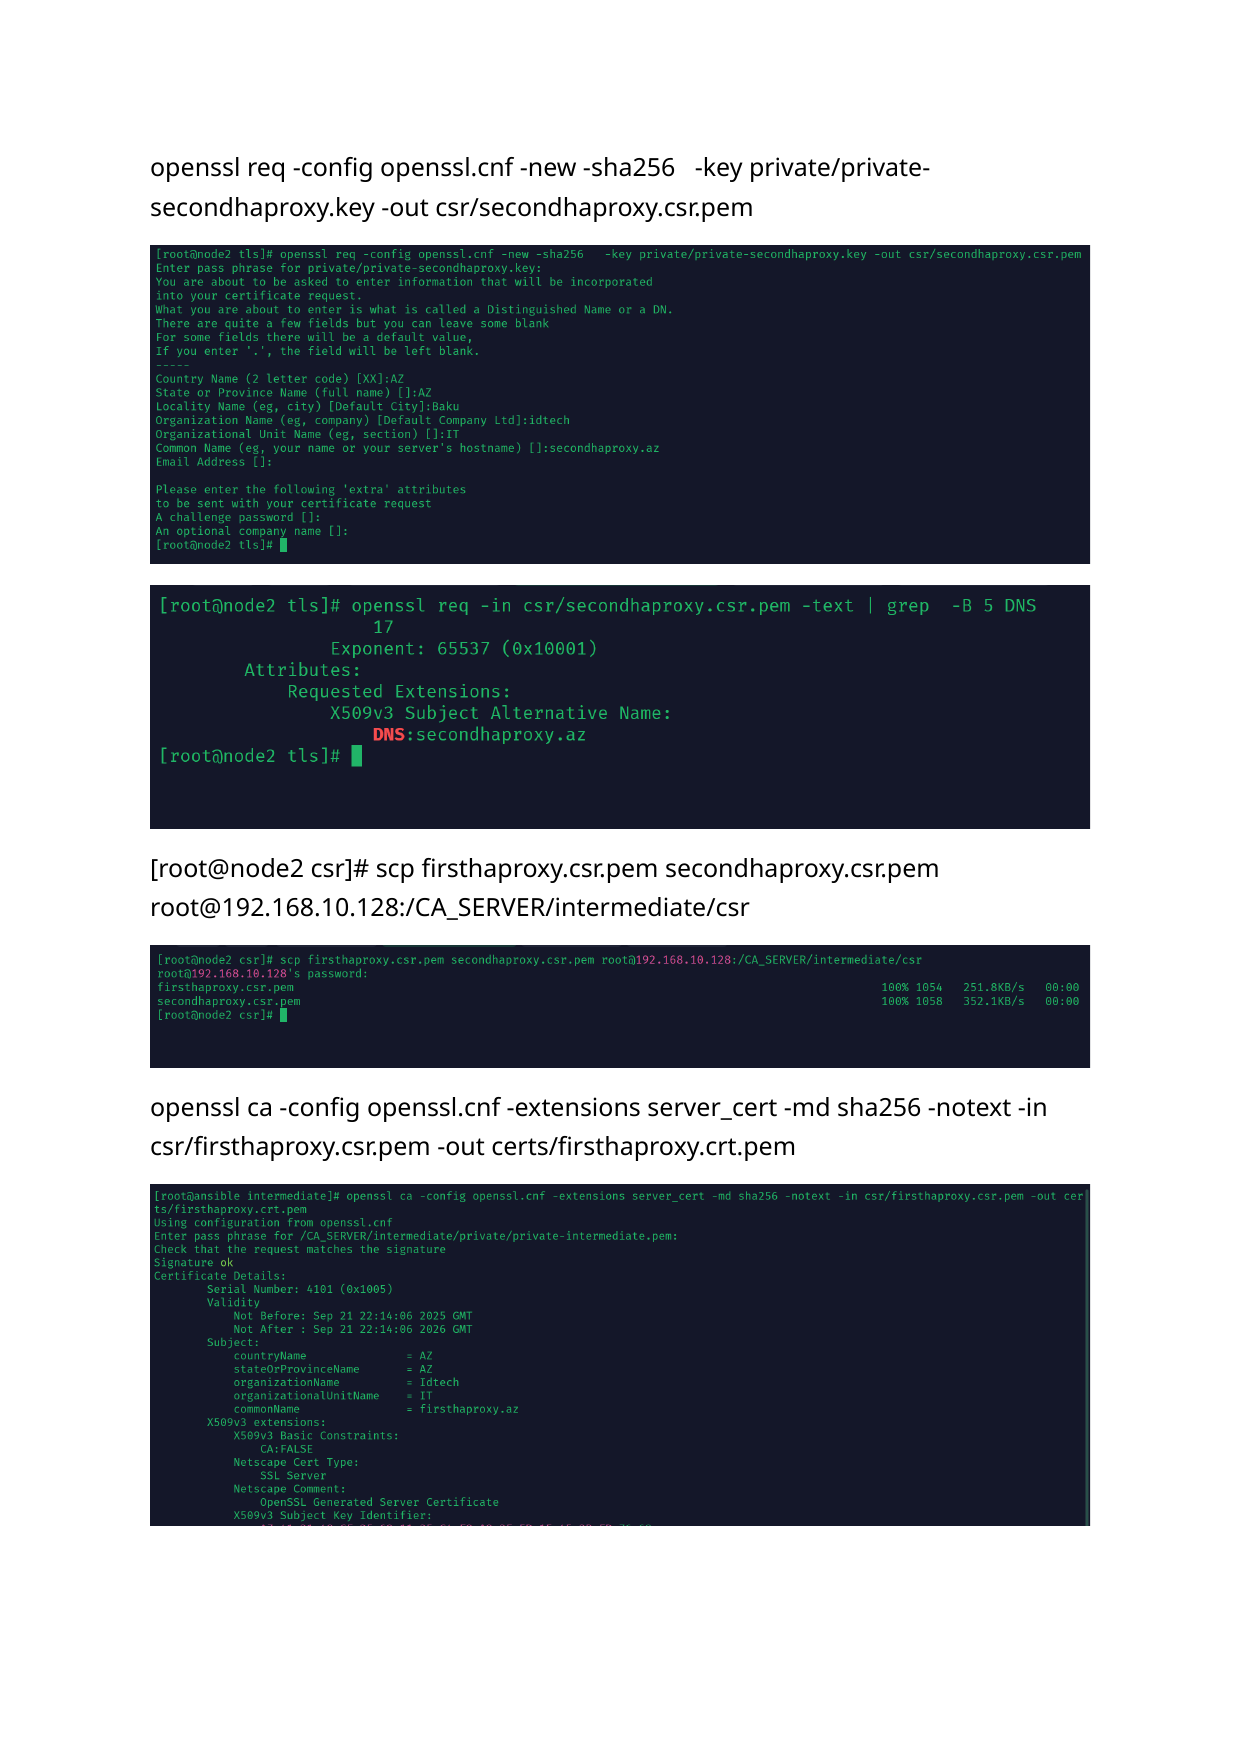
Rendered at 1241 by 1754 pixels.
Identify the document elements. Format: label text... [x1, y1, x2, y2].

text openssl req -config openssl.cnf -new -sha256 -key private/private-secondhaproxy.key -out csr/secondhaproxy.csr.pem [150, 150, 1090, 223]
picture [150, 245, 1091, 564]
picture [150, 945, 1091, 1068]
text openssl ca -config openssl.cnf -extensions server_cert -md sha256 -notext -in csr/firsthaproxy.csr.pem -out certs/firsthaproxy.crt.pem [150, 1089, 1090, 1162]
picture [150, 585, 1091, 829]
picture [150, 1184, 1091, 1526]
text [root@node2 csr]# scp firsthaproxy.csr.pem secondhaproxy.csr.pem root@192.168.10.128:/CA_SERVER/intermediate/csr [150, 851, 1090, 924]
